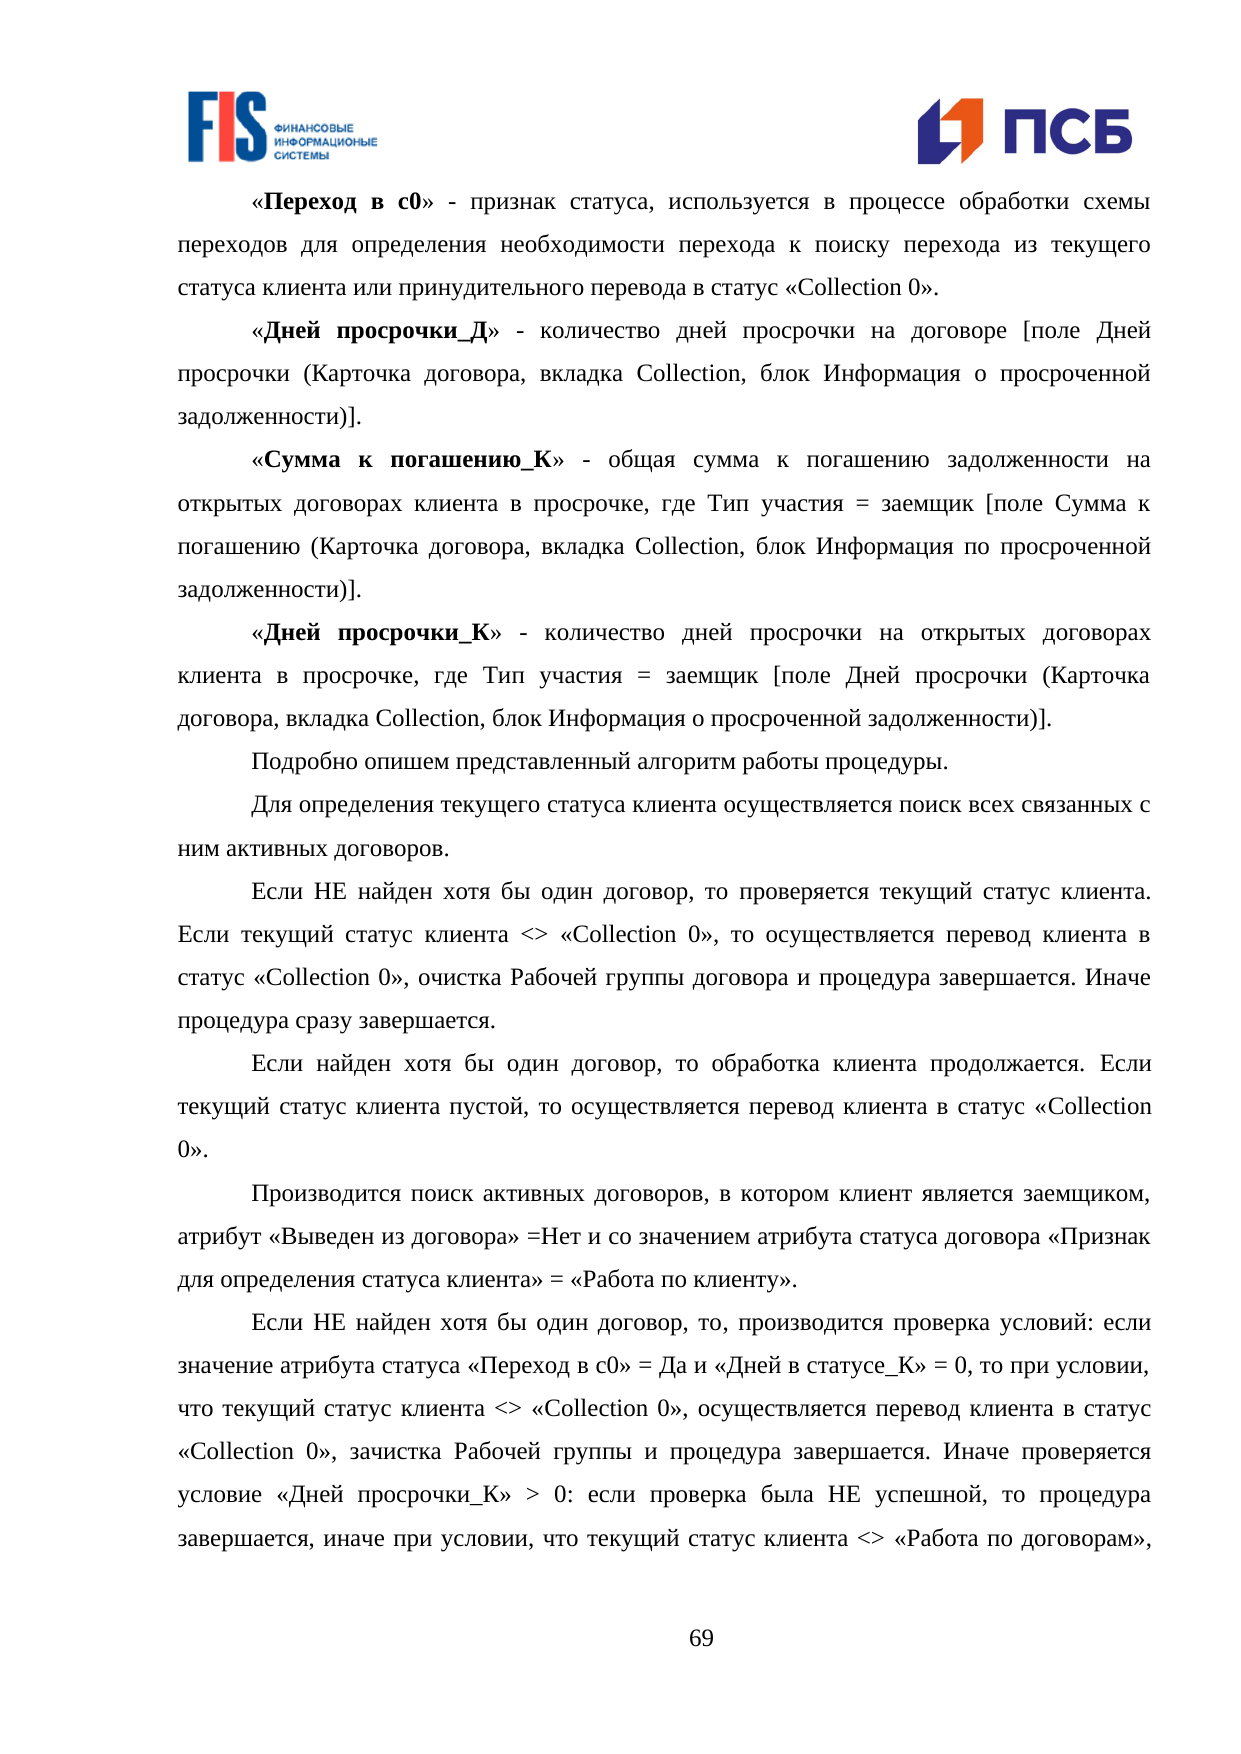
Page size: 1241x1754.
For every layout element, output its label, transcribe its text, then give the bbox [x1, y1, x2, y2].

text «Сумма к погашению_К» - общая сумма к погашению задолженности на открытых договорах клиента в просрочке, где Тип участия = заемщик [поле Сумма к погашению (Карточка договора, вкладка Collection, блок Информация по просроченной задолженности)]. [177, 444, 1152, 603]
text «Дней просрочки_К» - количество дней просрочки на открытых договорах клиента в просрочке, где Тип участия = заемщик [поле Дней просрочки (Карточка договора, вкладка Collection, блок Информация о просроченной задолженности)]. [177, 617, 1152, 732]
picture [177, 73, 383, 172]
text «Дней просрочки_Д» - количество дней просрочки на договоре [поле Дней просрочки (Карточка договора, вкладка Collection, блок Информация о просроченной задолженности)]. [177, 315, 1152, 430]
text Для определения текущего статуса клиента осуществляется поиск всех связанных с ним активных договоров. [177, 789, 1152, 861]
text «Переход в с0» - признак статуса, используется в процессе обработки схемы переходов для определения необходимости перехода к поиску перехода из текущего статуса клиента или принудительного перевода в статус «Collection 0». [177, 186, 1152, 301]
text Подробно опишем представленный алгоритм работы процедуры. [177, 746, 1152, 775]
picture [909, 91, 1140, 172]
text Если найден хотя бы один договор, то обработка клиента продолжается. Если текущий статус клиента пустой, то осуществляется перевод клиента в статус «Collection 0». [177, 1048, 1152, 1163]
text Производится поиск активных договоров, в котором клиент является заемщиком, атрибут «Выведен из договора» =Нет и со значением атрибута статуса договора «Признак для определения статуса клиента» = «Работа по клиенту». [177, 1178, 1152, 1293]
text Если НЕ найден хотя бы один договор, то проверяется текущий статус клиента. Если текущий статус клиента <> «Collection 0», то осуществляется перевод клиента в статус «Collection 0», очистка Рабочей группы договора и процедура завершается. Иначе процедура сразу завершается. [177, 876, 1152, 1034]
